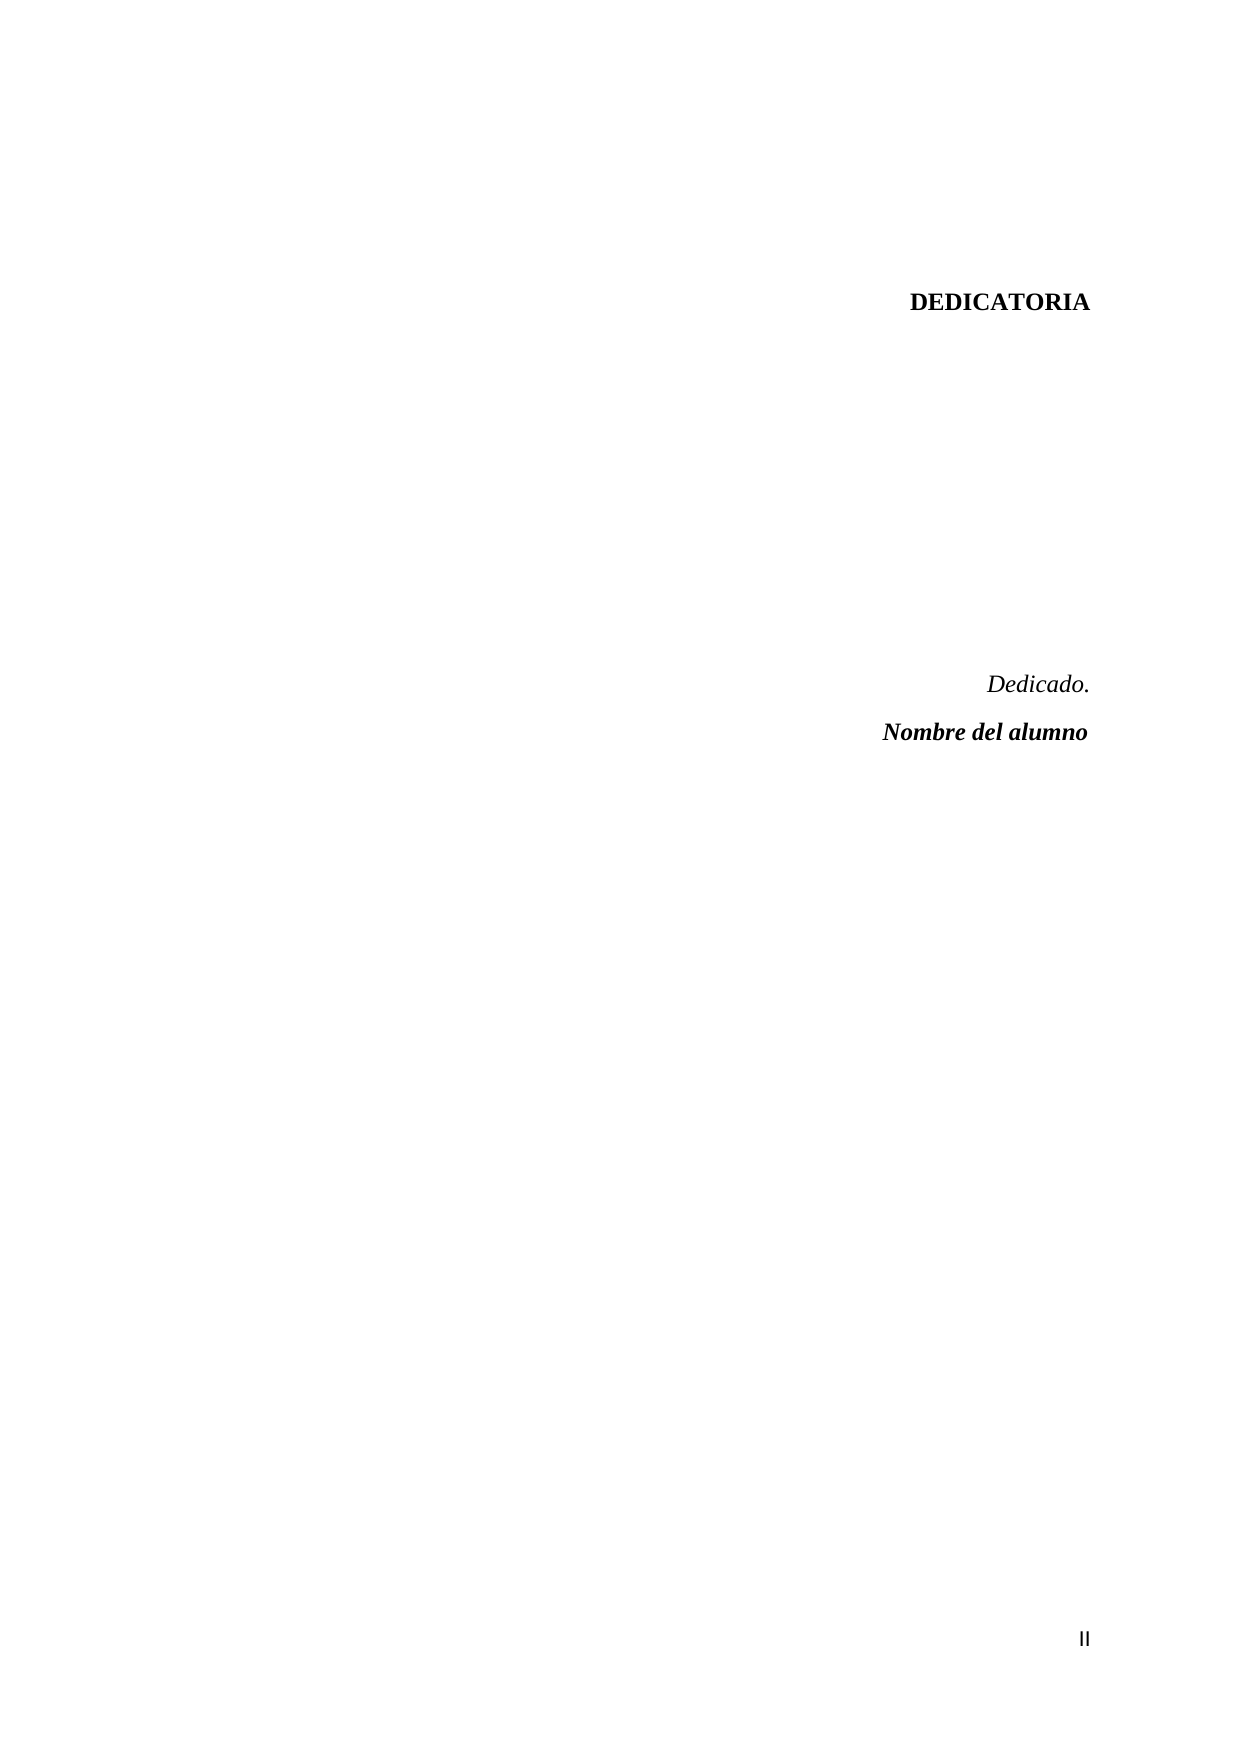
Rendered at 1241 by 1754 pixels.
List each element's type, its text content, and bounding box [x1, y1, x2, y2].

text DEDICATORIA [150, 287, 1090, 316]
text Dedicado. [445, 669, 1090, 698]
text Nombre del alumno [150, 717, 1090, 746]
